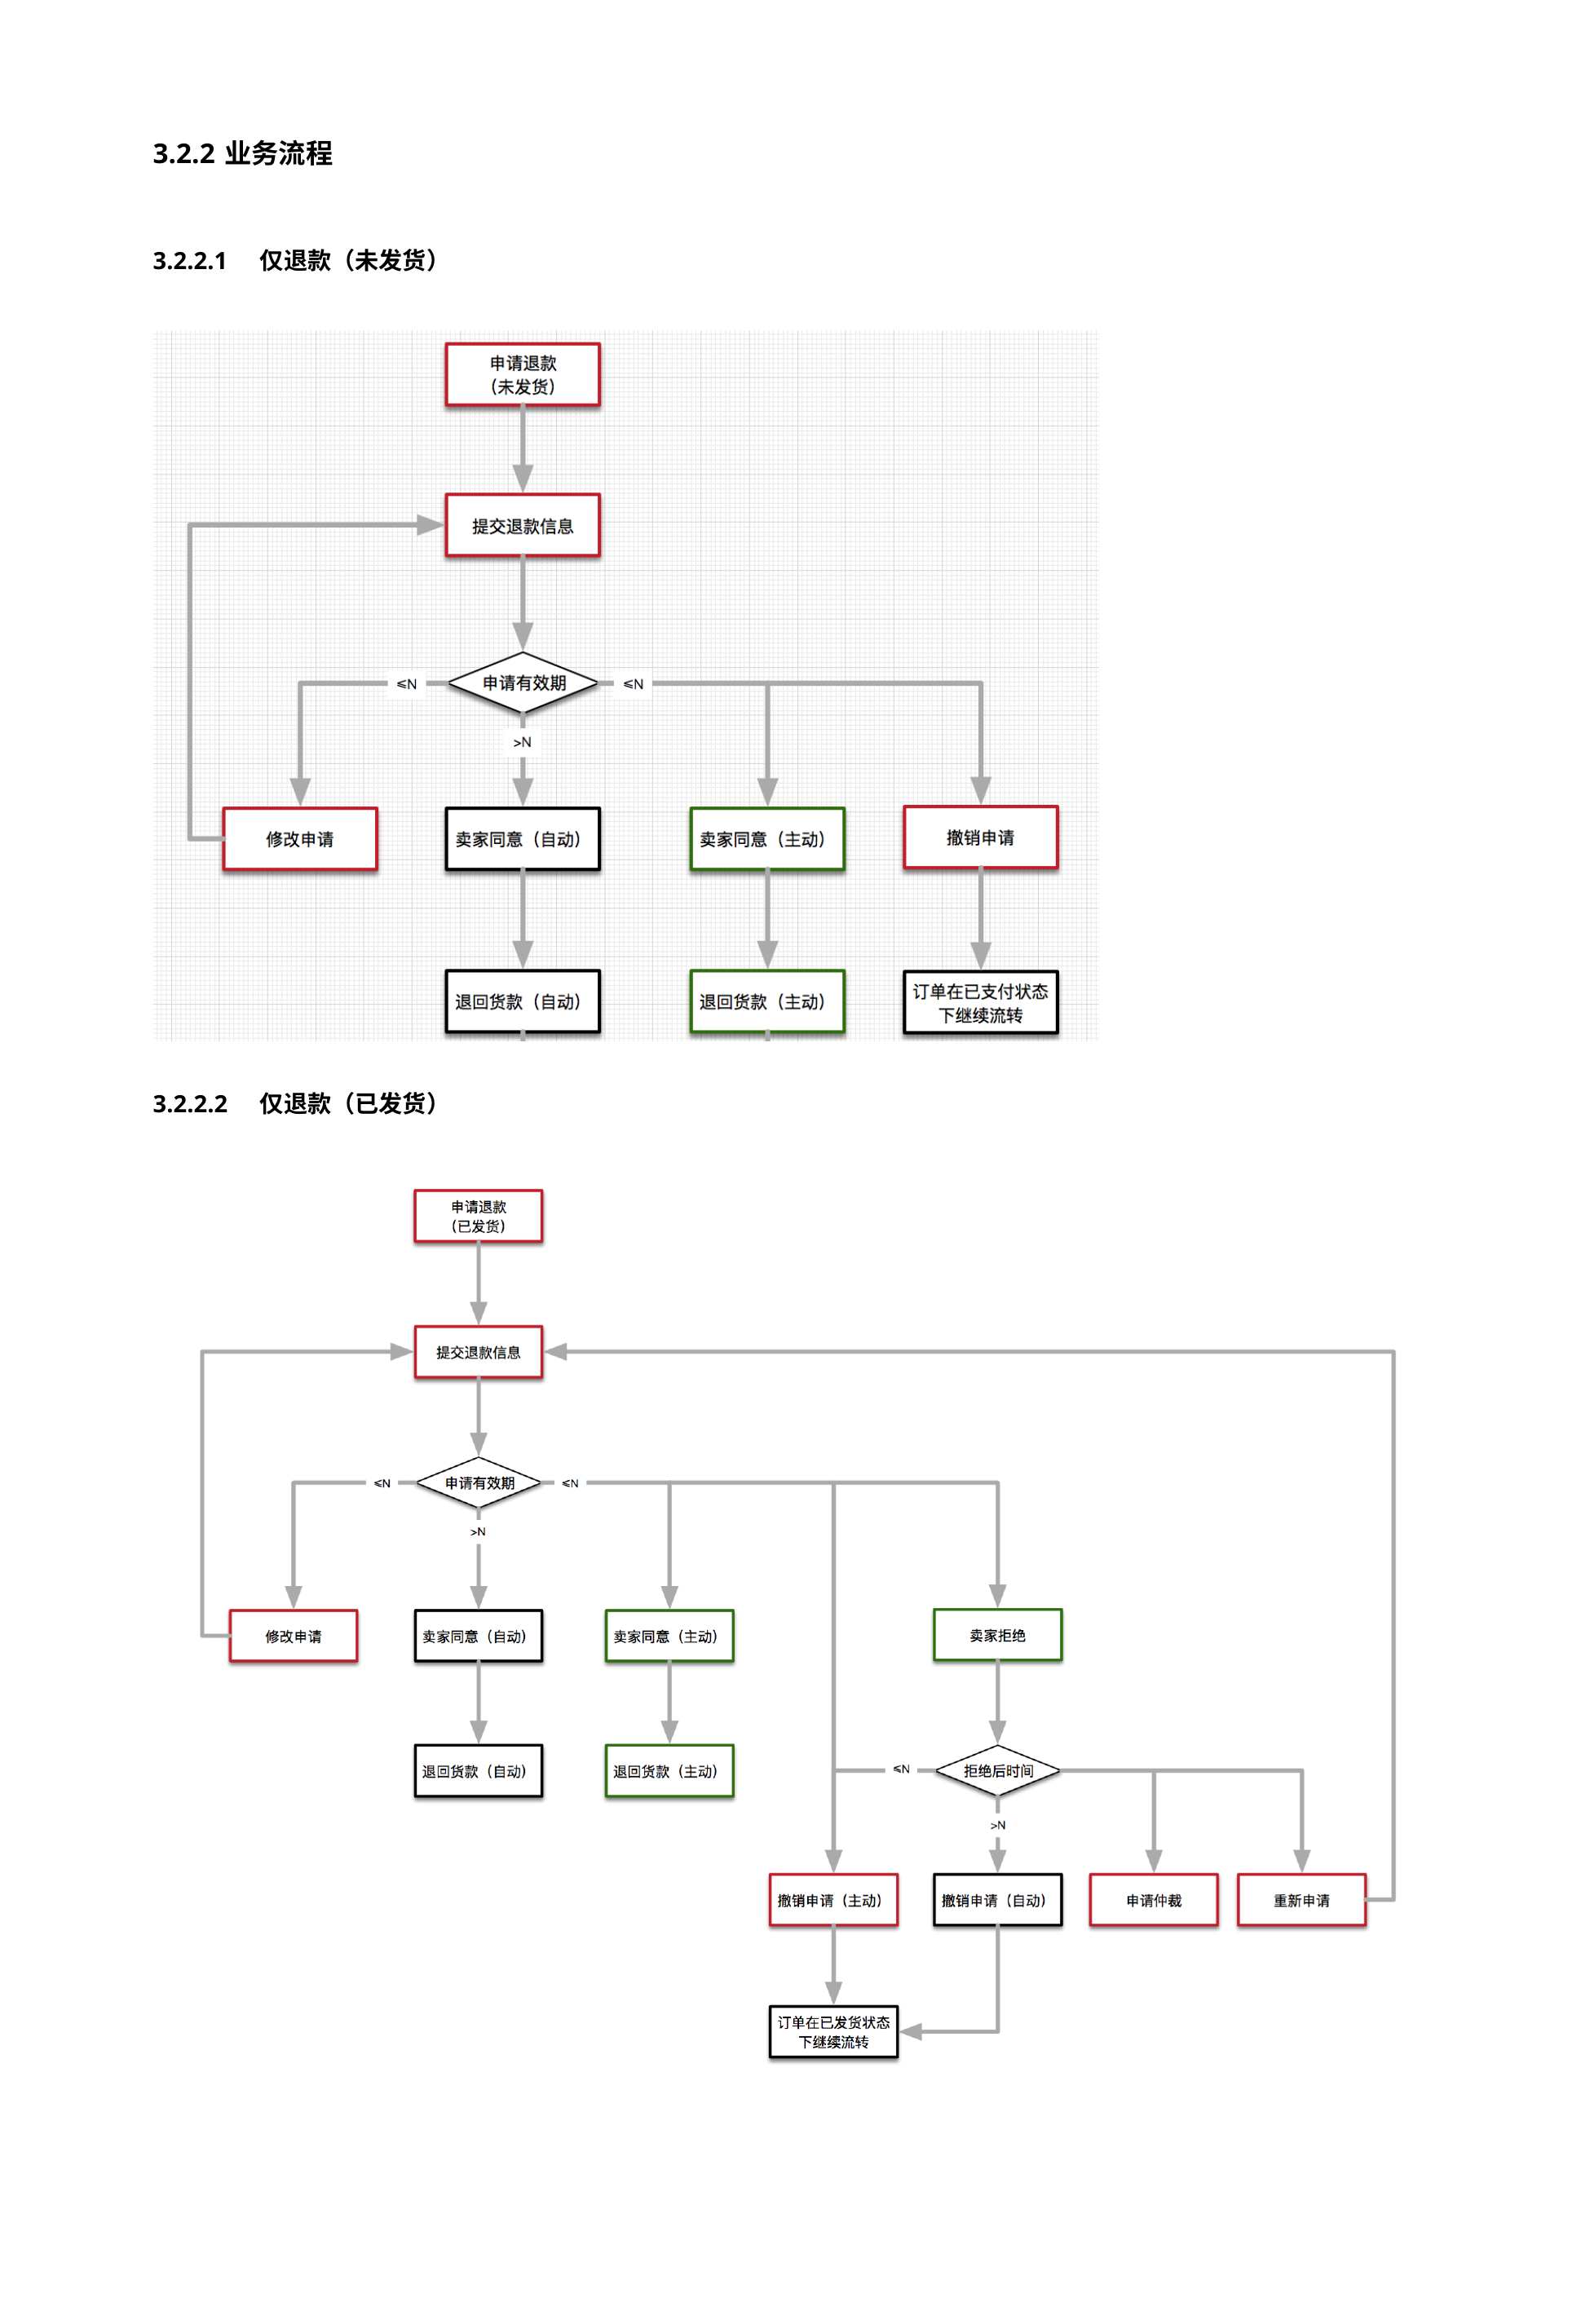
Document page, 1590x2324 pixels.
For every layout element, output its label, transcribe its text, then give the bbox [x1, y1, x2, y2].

subtitle 仅退款（未发货） [152, 232, 1437, 287]
picture [152, 1173, 1438, 2072]
picture [152, 330, 1099, 1041]
subtitle 业务流程 [152, 124, 1437, 179]
subtitle 仅退款（已发货） [152, 1075, 1437, 1130]
